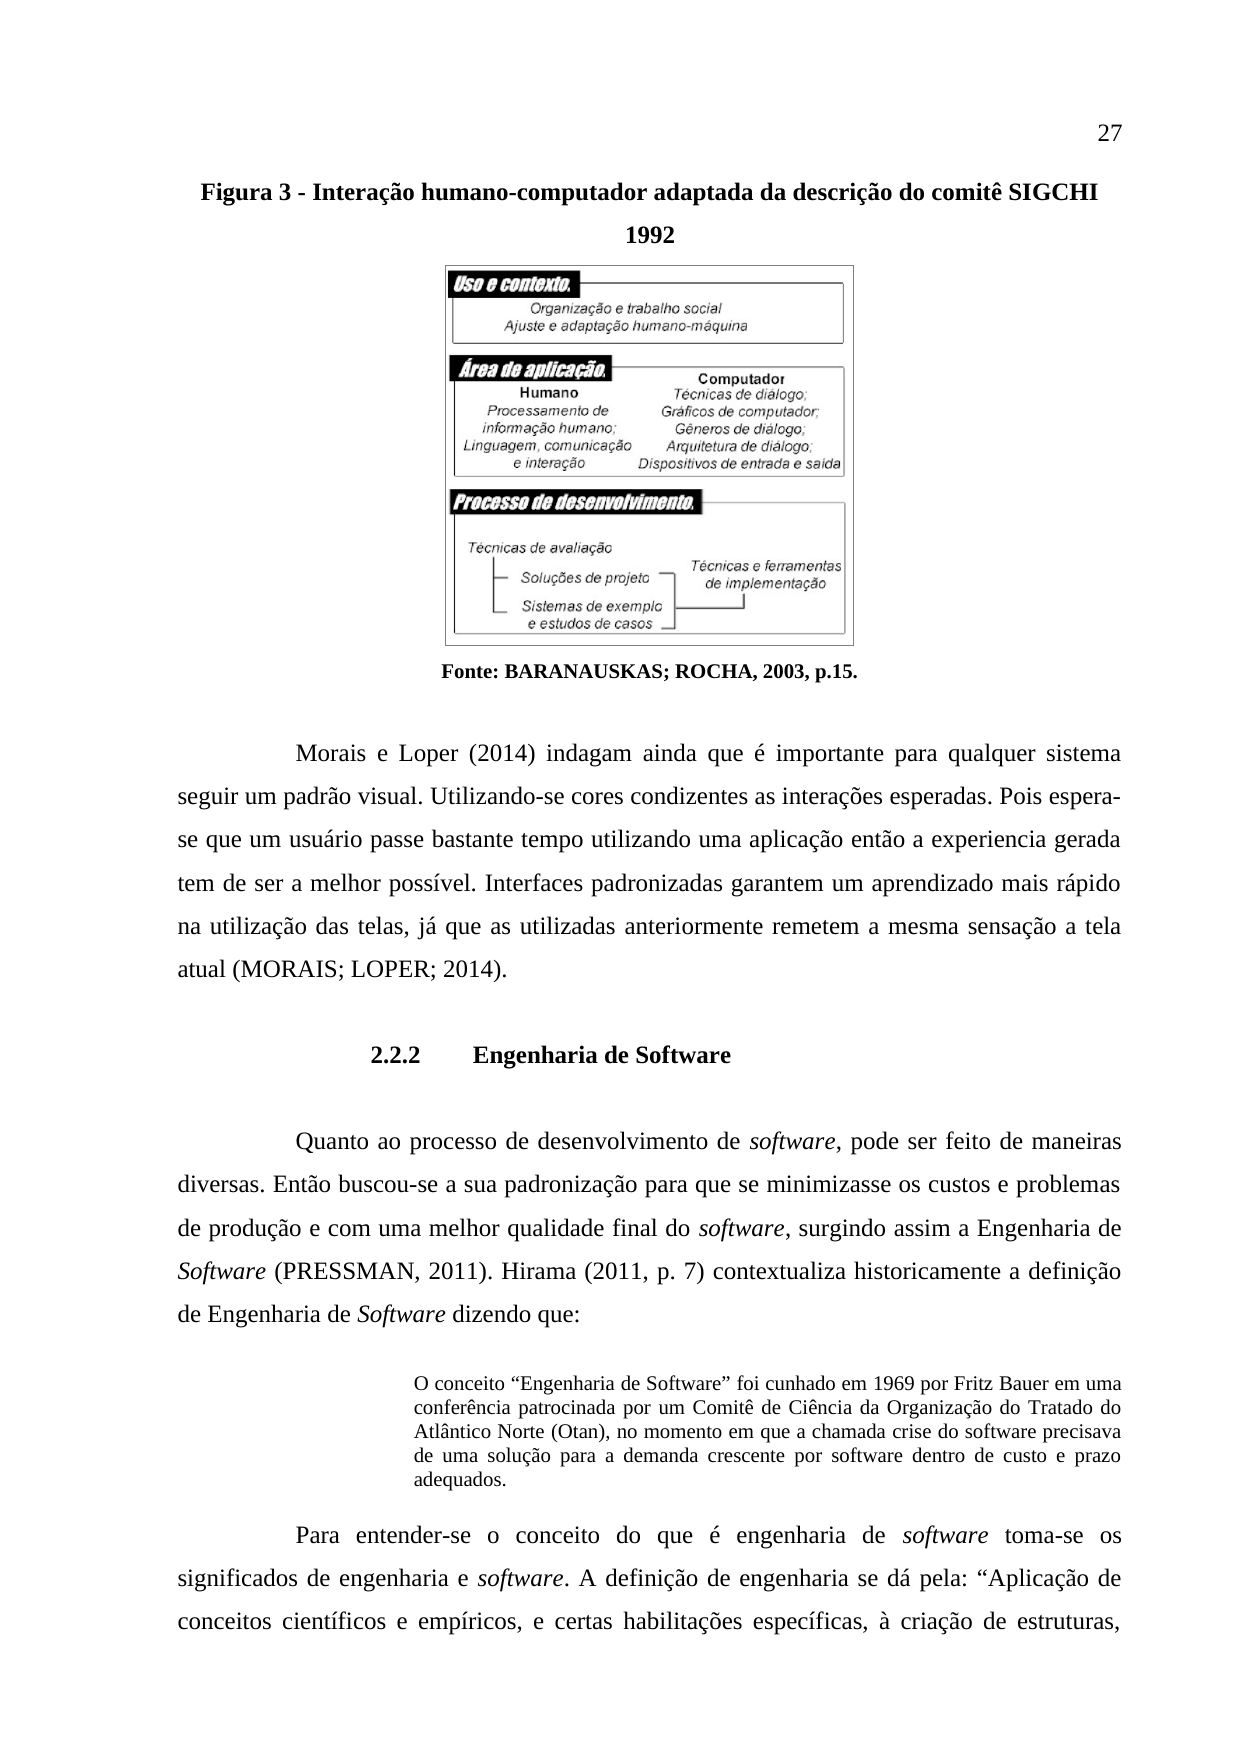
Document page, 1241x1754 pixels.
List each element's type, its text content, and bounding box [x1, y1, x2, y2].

text O conceito “Engenharia de Software” foi cunhado em 1969 por Fritz Bauer em uma conferência patrocinada por um Comitê de Ciência da Organização do Tratado do Atlântico Norte (Otan), no momento em que a chamada crise do software precisava de uma solução para a demanda crescente por software dentro de custo e prazo adequados. [413, 1371, 1122, 1491]
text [177, 1520, 1122, 1635]
text Morais e Loper (2014) indagam ainda que é importante para qualquer sistema seguir um padrão visual. Utilizando-se cores condizentes as interações esperadas. Pois espera-se que um usuário passe bastante tempo utilizando uma aplicação então a experiencia gerada tem de ser a melhor possível. Interfaces padronizadas garantem um aprendizado mais rápido na utilização das telas, já que as utilizadas anteriormente remetem a mesma sensação a tela atual (MORAIS; LOPER; 2014). [177, 738, 1122, 983]
text Quanto ao processo de desenvolvimento de software, pode ser feito de maneiras diversas. Então buscou-se a sua padronização para que se minimizasse os custos e problemas de produção e com uma melhor qualidade final do software, surgindo assim a Engenharia de Software (PRESSMAN, 2011). Hirama (2011, p. 7) contextualiza historicamente a definição de Engenharia de Software dizendo que: [177, 1126, 1122, 1328]
picture [443, 263, 856, 648]
text Figura 4 - Interação humano-computador adaptada da descrição do comitê SIGCHI 1992 [177, 177, 1122, 249]
text Fonte: BARANAUSKAS; ROCHA, 2003, p.15. [177, 659, 1122, 683]
subtitle Engenharia de Software [252, 1040, 1122, 1069]
